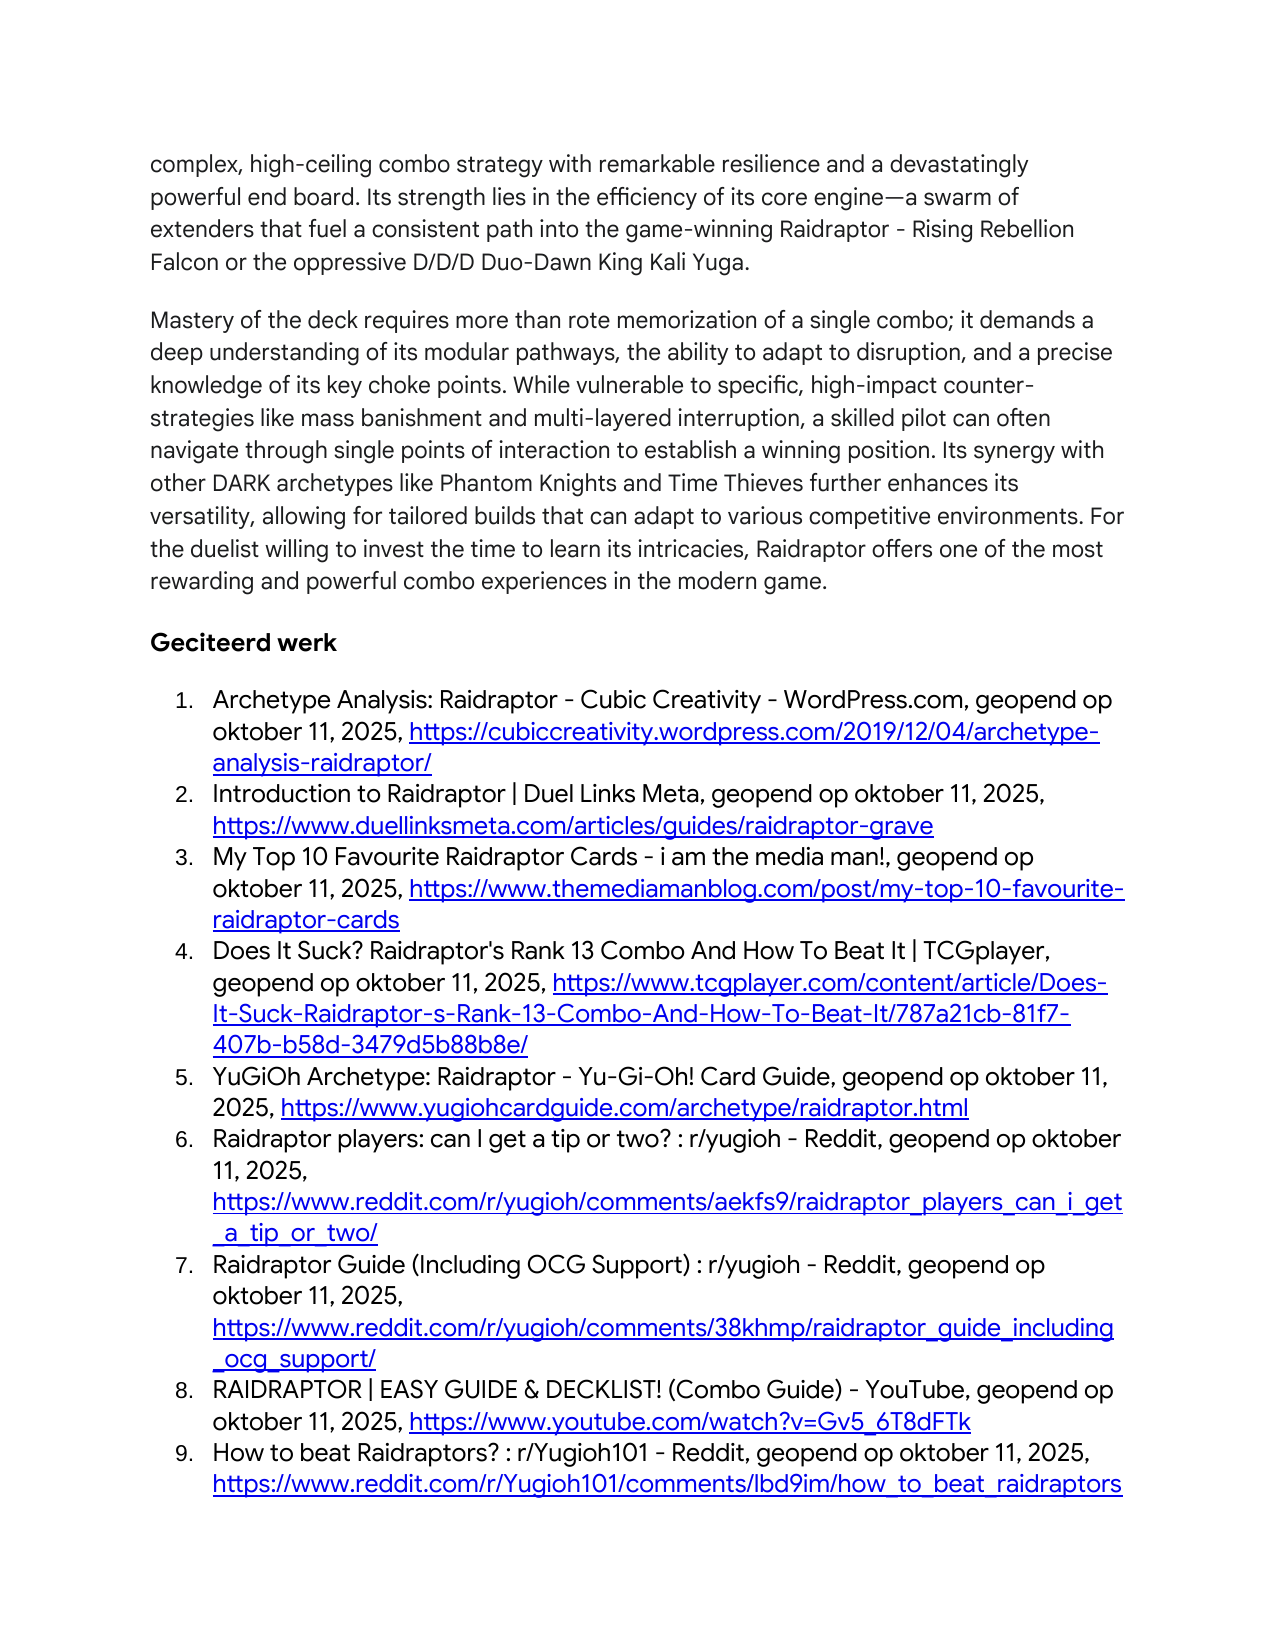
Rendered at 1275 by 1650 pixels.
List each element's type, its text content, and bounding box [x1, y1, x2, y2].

list Introduction to Raidraptor | Duel Links Meta, geopend op oktober 11, 2025, https://www.duellinksmeta.com/articles/guides/raidraptor-grave [175, 779, 1125, 841]
list YuGiOh Archetype: Raidraptor - Yu-Gi-Oh! Card Guide, geopend op oktober 11, 2025, https://www.yugiohcardguide.com/archetype/raidraptor.html [175, 1061, 1125, 1124]
list My Top 10 Favourite Raidraptor Cards - i am the media man!, geopend op oktober 11, 2025, https://www.themediamanblog.com/post/my-top-10-favourite-raidraptor-cards [175, 841, 1125, 936]
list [175, 1437, 1125, 1500]
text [150, 150, 1125, 277]
list Does It Suck? Raidraptor's Rank 13 Combo And How To Beat It | TCGplayer, geopend op oktober 11, 2025, https://www.tcgplayer.com/content/article/Does-It-Suck-Raidraptor-s-Rank-13-Combo-And-How-To-Beat-It/787a21cb-81f7-407b-b58d-3479d5b88b8e/ [175, 936, 1125, 1061]
subtitle Geciteerd werk [150, 627, 1125, 658]
list RAIDRAPTOR | EASY GUIDE & DECKLIST! (Combo Guide) - YouTube, geopend op oktober 11, 2025, https://www.youtube.com/watch?v=Gv5_6T8dFTk [175, 1374, 1125, 1437]
list Archetype Analysis: Raidraptor - Cubic Creativity - WordPress.com, geopend op oktober 11, 2025, https://cubiccreativity.wordpress.com/2019/12/04/archetype-analysis-raidraptor/ [175, 685, 1125, 779]
list Raidraptor players: can I get a tip or two? : r/yugioh - Reddit, geopend op oktober 11, 2025, https://www.reddit.com/r/yugioh/comments/aekfs9/raidraptor_players_can_i_get_a_tip_or_two/ [175, 1124, 1125, 1249]
text Mastery of the deck requires more than rote memorization of a single combo; it demands a deep understanding of its modular pathways, the ability to adapt to disruption, and a precise knowledge of its key choke points. While vulnerable to specific, high-impact counter-strategies like mass banishment and multi-layered interruption, a skilled pilot can often navigate through single points of interaction to establish a winning position. Its synergy with other DARK archetypes like Phantom Knights and Time Thieves further enhances its versatility, allowing for tailored builds that can adapt to various competitive environments. For the duelist willing to invest the time to learn its intricacies, Raidraptor offers one of the most rewarding and powerful combo experiences in the modern game. [150, 306, 1125, 596]
list Raidraptor Guide (Including OCG Support) : r/yugioh - Reddit, geopend op oktober 11, 2025, https://www.reddit.com/r/yugioh/comments/38khmp/raidraptor_guide_including_ocg_support/ [175, 1249, 1125, 1374]
